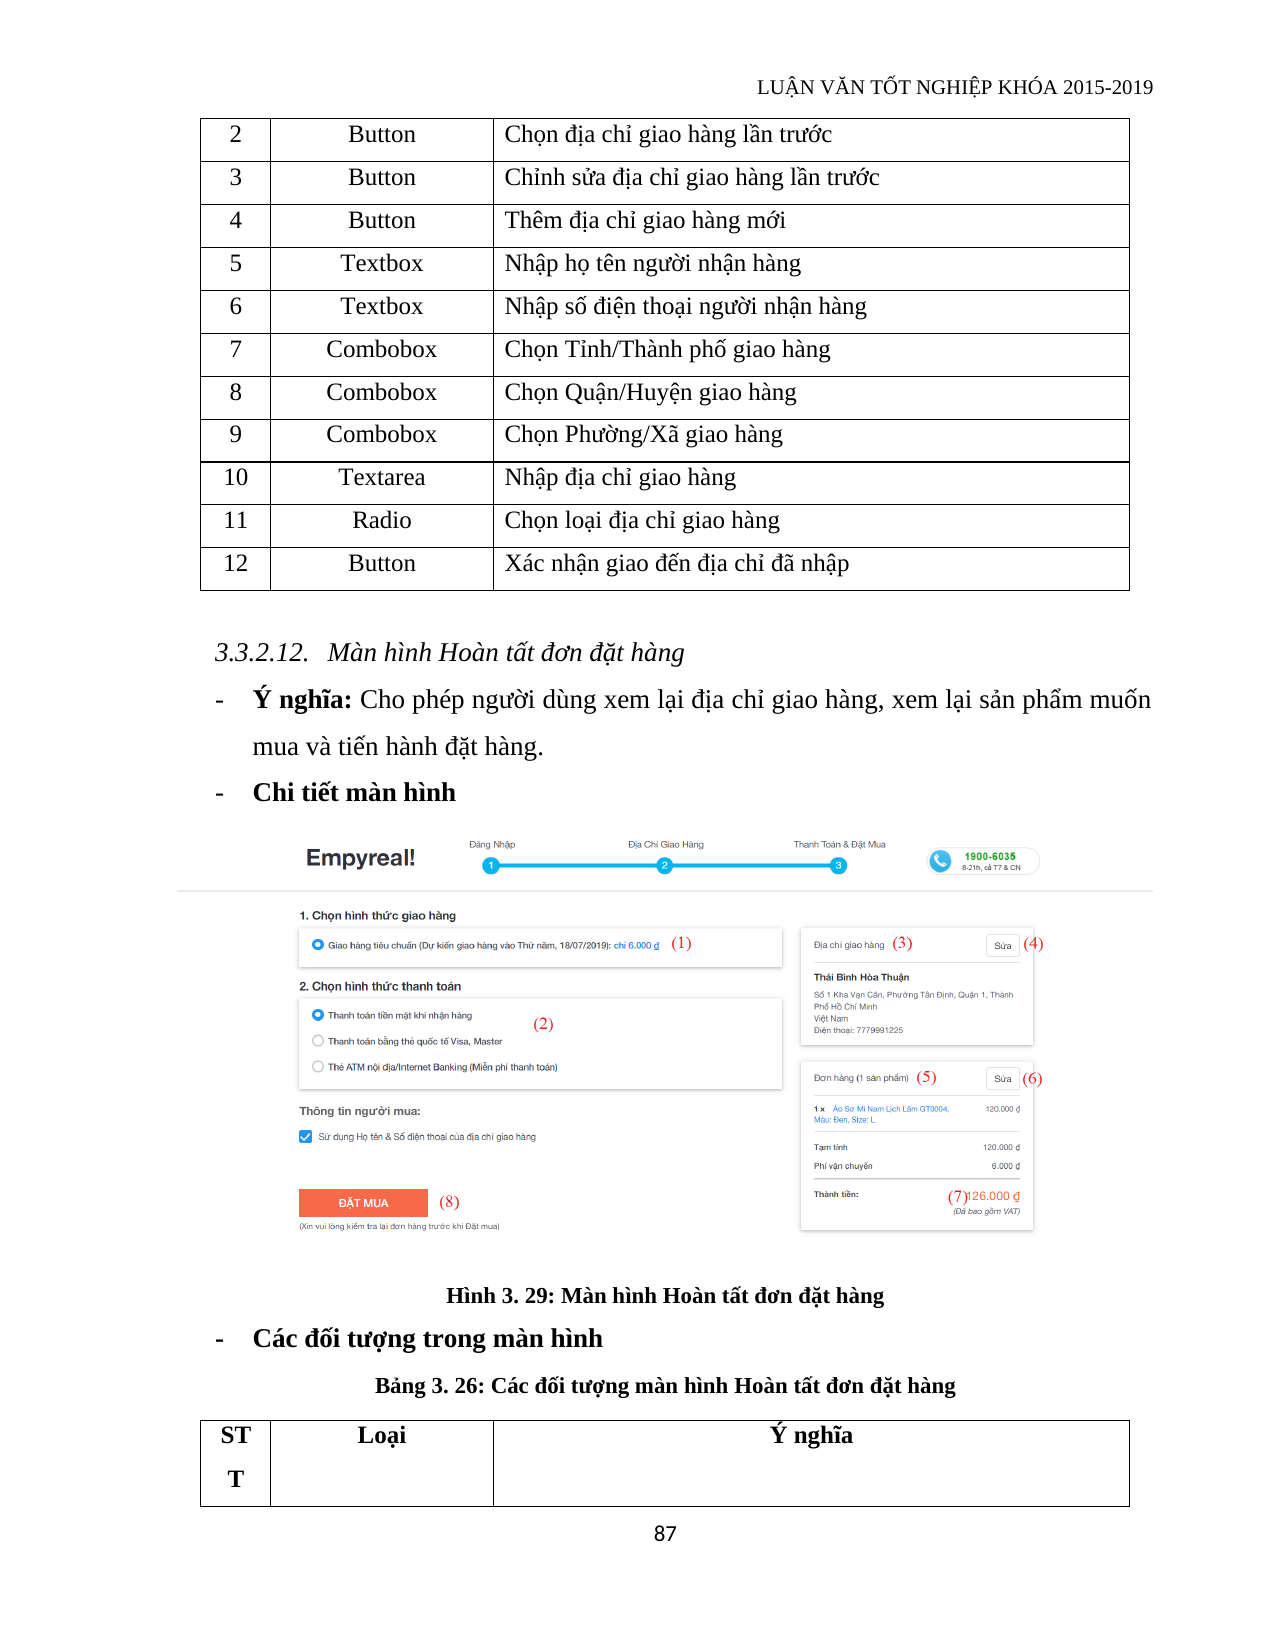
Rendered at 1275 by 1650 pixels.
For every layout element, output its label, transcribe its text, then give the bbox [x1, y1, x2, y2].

table_cell 11 [201, 505, 270, 547]
table_cell Textarea [271, 463, 493, 504]
table_cell 5 [201, 248, 270, 290]
table_cell Chọn địa chỉ giao hàng lần trước [494, 119, 1129, 161]
table_cell Button [271, 205, 493, 247]
table_cell 9 [201, 420, 270, 461]
table_cell 3 [201, 162, 270, 204]
table_cell 2 [201, 119, 270, 161]
table_cell Thêm địa chỉ giao hàng mới [494, 205, 1129, 247]
table_cell Radio [271, 505, 493, 547]
table_cell Nhập số điện thoại người nhận hàng [494, 291, 1129, 333]
table_cell 8 [201, 377, 270, 418]
table_cell Nhập họ tên người nhận hàng [494, 248, 1129, 290]
table_cell Xác nhận giao đến địa chỉ đã nhập [494, 548, 1129, 590]
table_cell Chọn Quận/Huyện giao hàng [494, 377, 1129, 418]
table_cell 6 [201, 291, 270, 333]
table_header STT [201, 1421, 270, 1506]
list Các đối tượng trong màn hình [215, 1322, 1153, 1353]
table_cell Button [271, 162, 493, 204]
table_cell 4 [201, 205, 270, 247]
table_header Loại [271, 1421, 493, 1506]
table_cell Button [271, 548, 493, 590]
picture [177, 823, 1154, 1268]
table_cell Chọn Tỉnh/Thành phố giao hàng [494, 334, 1129, 376]
table_cell Chỉnh sửa địa chỉ giao hàng lần trước [494, 162, 1129, 204]
table_cell Combobox [271, 420, 493, 461]
table_header Ý nghĩa [494, 1421, 1129, 1506]
table_cell Nhập địa chỉ giao hàng [494, 463, 1129, 504]
table_cell 7 [201, 334, 270, 376]
table_cell Combobox [271, 334, 493, 376]
table_cell Textbox [271, 248, 493, 290]
table_cell Button [271, 119, 493, 161]
table_cell Chọn loại địa chỉ giao hàng [494, 505, 1129, 547]
list Ý nghĩa: Cho phép người dùng xem lại địa chỉ giao hàng, xem lại sản phẩm muốn mua và tiến hành đặt hàng. [215, 683, 1153, 761]
table_cell Textbox [271, 291, 493, 333]
table_cell Chọn Phường/Xã giao hàng [494, 420, 1129, 461]
table_cell 10 [201, 463, 270, 504]
list Chi tiết màn hình [215, 776, 1153, 807]
subtitle Màn hình Hoàn tất đơn đặt hàng [215, 636, 1153, 667]
table_cell Combobox [271, 377, 493, 418]
table_cell 12 [201, 548, 270, 590]
